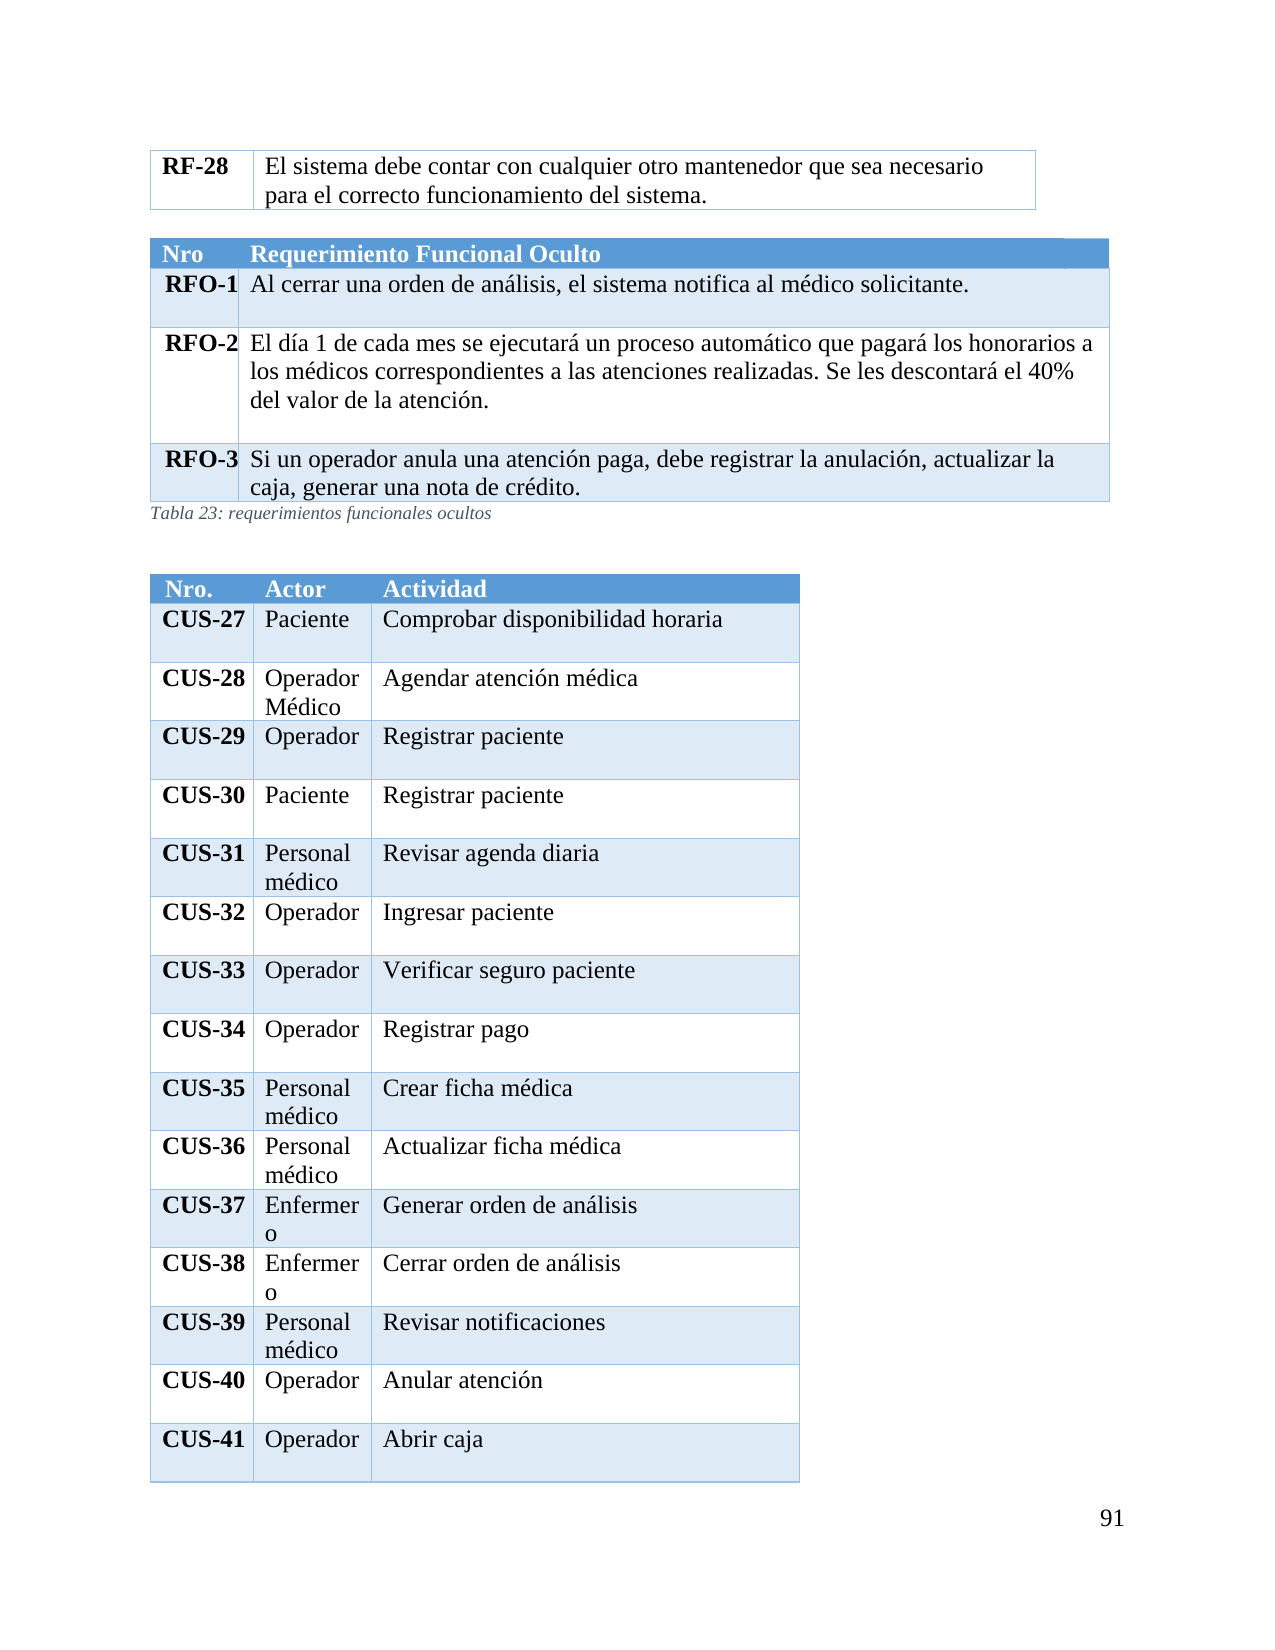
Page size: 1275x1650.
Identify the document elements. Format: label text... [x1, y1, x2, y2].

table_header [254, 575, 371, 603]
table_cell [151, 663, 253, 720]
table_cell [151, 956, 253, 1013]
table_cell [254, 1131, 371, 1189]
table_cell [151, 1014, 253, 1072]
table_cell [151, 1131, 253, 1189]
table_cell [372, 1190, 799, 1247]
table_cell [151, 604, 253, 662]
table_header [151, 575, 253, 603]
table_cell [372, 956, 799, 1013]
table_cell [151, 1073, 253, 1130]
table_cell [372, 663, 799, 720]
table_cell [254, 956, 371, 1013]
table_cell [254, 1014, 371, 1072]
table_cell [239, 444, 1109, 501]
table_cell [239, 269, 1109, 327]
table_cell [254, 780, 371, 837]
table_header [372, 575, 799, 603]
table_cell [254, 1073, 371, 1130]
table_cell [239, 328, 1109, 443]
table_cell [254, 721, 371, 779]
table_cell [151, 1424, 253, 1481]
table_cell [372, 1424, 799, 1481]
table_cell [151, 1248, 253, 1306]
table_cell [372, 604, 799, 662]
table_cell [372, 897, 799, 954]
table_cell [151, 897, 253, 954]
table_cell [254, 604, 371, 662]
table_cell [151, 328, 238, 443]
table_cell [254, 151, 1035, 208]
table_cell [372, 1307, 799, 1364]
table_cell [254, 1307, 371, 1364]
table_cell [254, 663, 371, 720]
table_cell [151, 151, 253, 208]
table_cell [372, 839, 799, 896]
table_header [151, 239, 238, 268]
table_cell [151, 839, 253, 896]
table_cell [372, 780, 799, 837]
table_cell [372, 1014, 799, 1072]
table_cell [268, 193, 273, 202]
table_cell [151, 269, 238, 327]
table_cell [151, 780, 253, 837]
text Tabla 23: requerimientos funcionales ocultos [150, 502, 1125, 524]
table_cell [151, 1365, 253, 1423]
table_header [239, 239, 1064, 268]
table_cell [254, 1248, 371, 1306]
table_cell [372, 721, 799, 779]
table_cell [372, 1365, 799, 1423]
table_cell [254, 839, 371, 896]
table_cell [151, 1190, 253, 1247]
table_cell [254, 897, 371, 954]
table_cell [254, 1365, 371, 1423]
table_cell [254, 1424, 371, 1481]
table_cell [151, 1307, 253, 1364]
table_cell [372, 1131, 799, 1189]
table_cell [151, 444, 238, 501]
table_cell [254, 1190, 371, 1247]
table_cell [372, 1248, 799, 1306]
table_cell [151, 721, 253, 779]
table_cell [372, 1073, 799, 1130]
